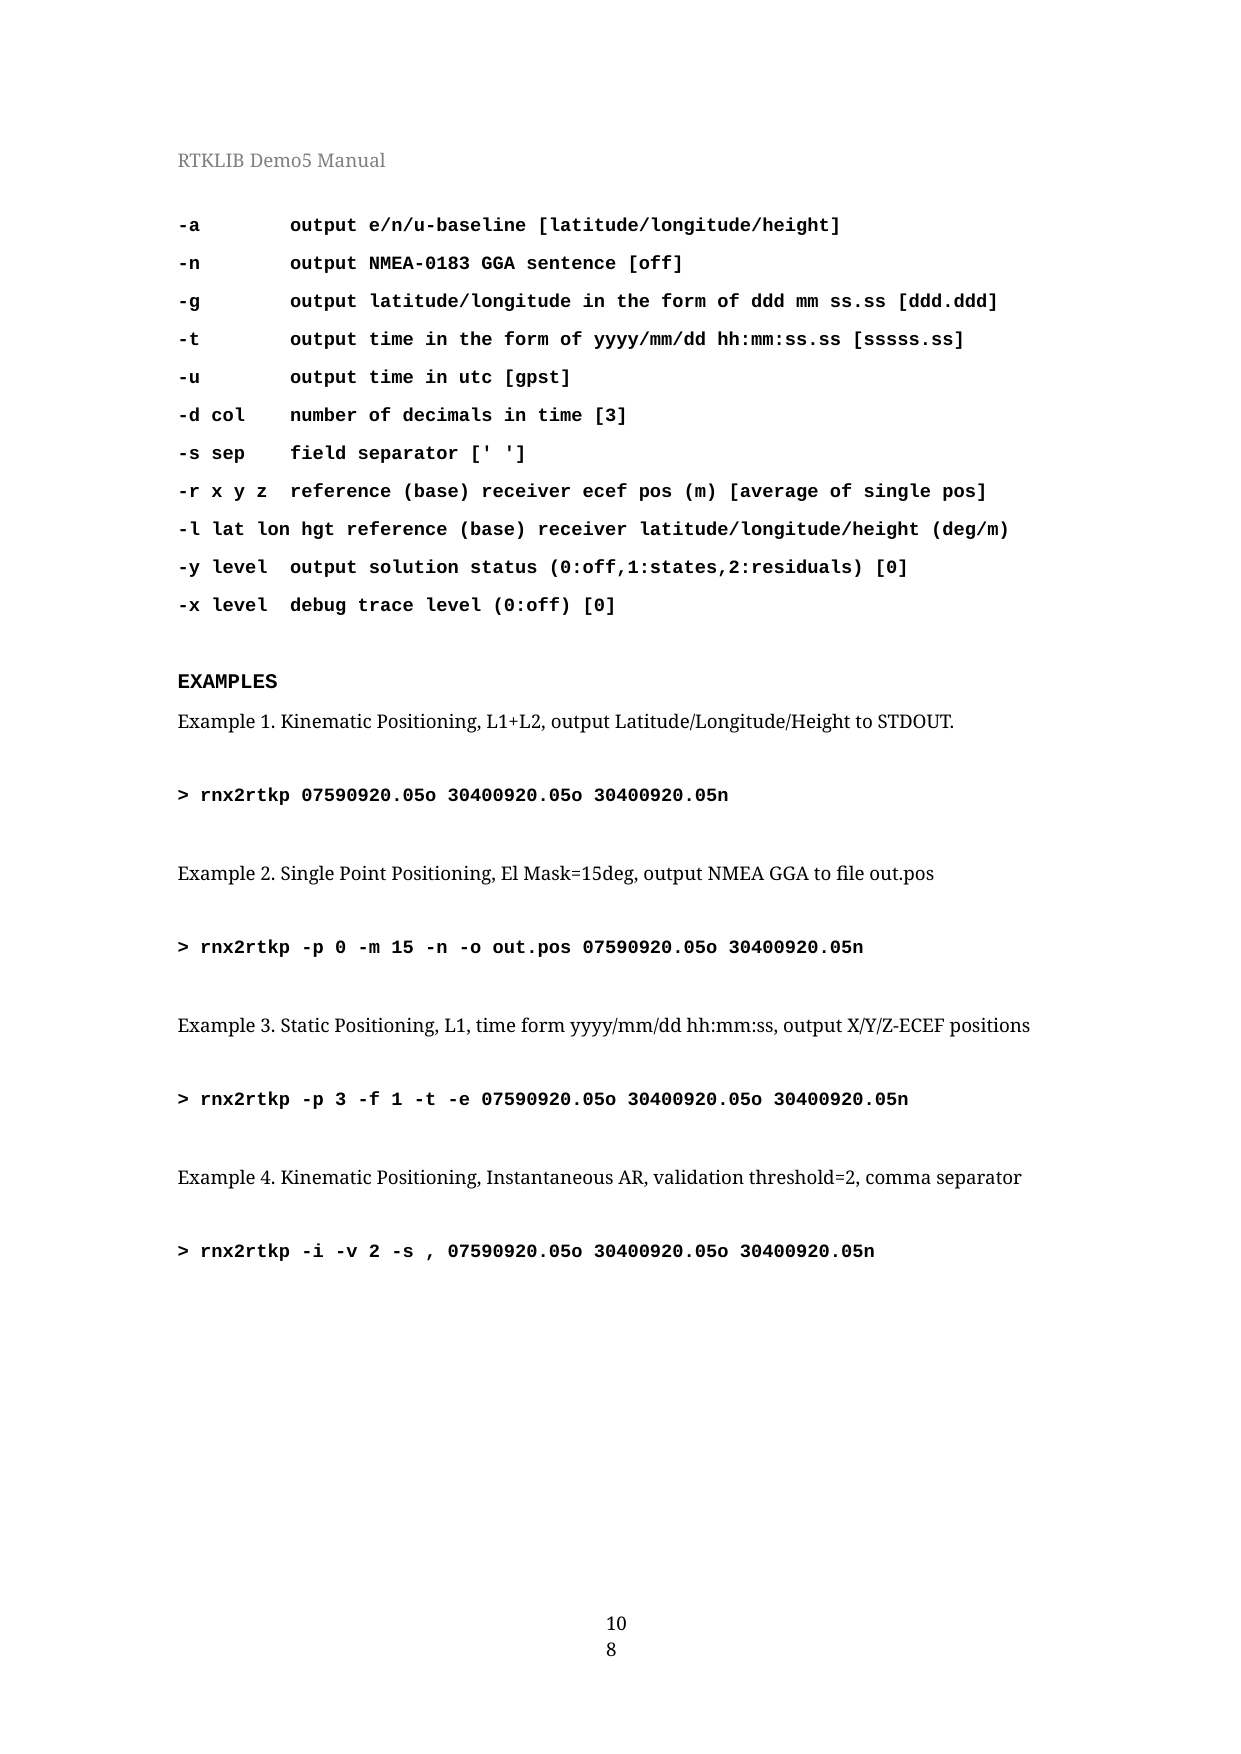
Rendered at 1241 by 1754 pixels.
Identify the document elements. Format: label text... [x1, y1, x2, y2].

text -l lat lon hgt reference (base) receiver latitude/longitude/height (deg/m) [177, 512, 1063, 549]
text -x level debug trace level (0:off) [0] [177, 588, 1063, 626]
text -n output NMEA-0183 GGA sentence [off] [177, 245, 1063, 283]
text -s sep field separator [' '] [177, 436, 1063, 473]
text > rnx2rtkp 07590920.05o 30400920.05o 30400920.05n [177, 778, 1063, 816]
text -d col number of decimals in time [3] [177, 397, 1063, 436]
text EXAMPLES [177, 664, 1063, 702]
text Example 1. Kinematic Positioning, L1+L2, output Latitude/Longitude/Height to STDOUT. [177, 702, 1063, 740]
text -a output e/n/u-baseline [latitude/longitude/height] [177, 207, 1063, 245]
text > rnx2rtkp -p 0 -m 15 -n -o out.pos 07590920.05o 30400920.05n [177, 930, 1063, 968]
text Example 4. Kinematic Positioning, Instantaneous AR, validation threshold=2, comma separator [177, 1158, 1063, 1196]
text Example 3. Static Positioning, L1, time form yyyy/mm/dd hh:mm:ss, output X/Y/Z-ECEF positions [177, 1006, 1063, 1044]
text Example 2. Single Point Positioning, El Mask=15deg, output NMEA GGA to file out.pos [177, 854, 1063, 892]
text -u output time in utc [gpst] [177, 359, 1063, 397]
text > rnx2rtkp -p 3 -f 1 -t -e 07590920.05o 30400920.05o 30400920.05n [177, 1082, 1063, 1120]
text -r x y z reference (base) receiver ecef pos (m) [average of single pos] [177, 473, 1063, 512]
text -g output latitude/longitude in the form of ddd mm ss.ss [ddd.ddd] [177, 283, 1063, 321]
text > rnx2rtkp -i -v 2 -s , 07590920.05o 30400920.05o 30400920.05n [177, 1234, 1063, 1272]
text -y level output solution status (0:off,1:states,2:residuals) [0] [177, 549, 1063, 588]
text -t output time in the form of yyyy/mm/dd hh:mm:ss.ss [sssss.ss] [177, 321, 1063, 359]
